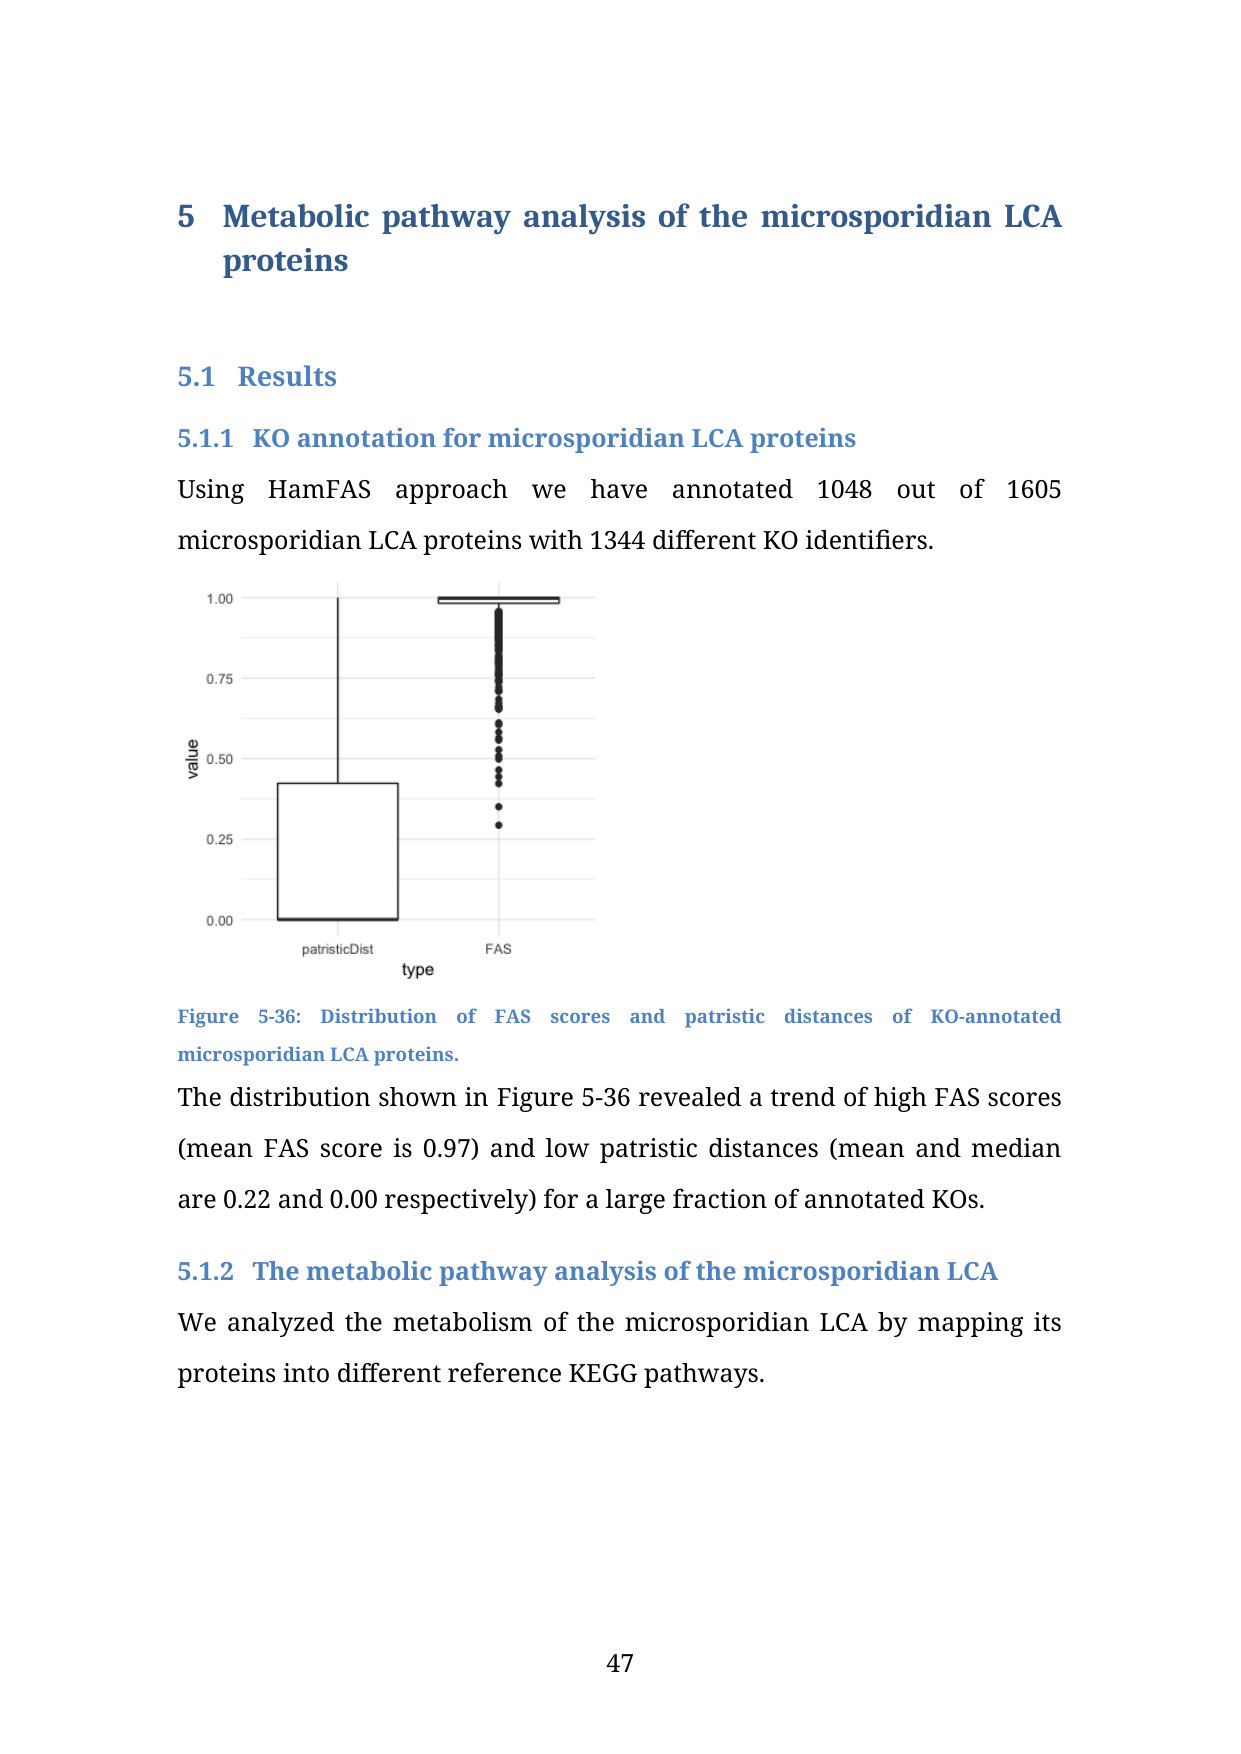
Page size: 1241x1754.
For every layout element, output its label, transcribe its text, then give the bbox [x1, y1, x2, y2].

picture [177, 574, 604, 987]
subtitle Results [177, 358, 1063, 394]
text We analyzed the metabolism of the microsporidian LCA by mapping its proteins into different reference KEGG pathways. [177, 1305, 1063, 1390]
subtitle The metabolic pathway analysis of the microsporidian LCA [177, 1254, 1063, 1288]
subtitle Metabolic pathway analysis of the microsporidian LCA proteins [177, 198, 1063, 280]
text Using HamFAS approach we have annotated 1048 out of 1605 microsporidian LCA proteins with 1344 different KO identifiers. [177, 472, 1063, 557]
subtitle KO annotation for microsporidian LCA proteins [177, 421, 1063, 455]
